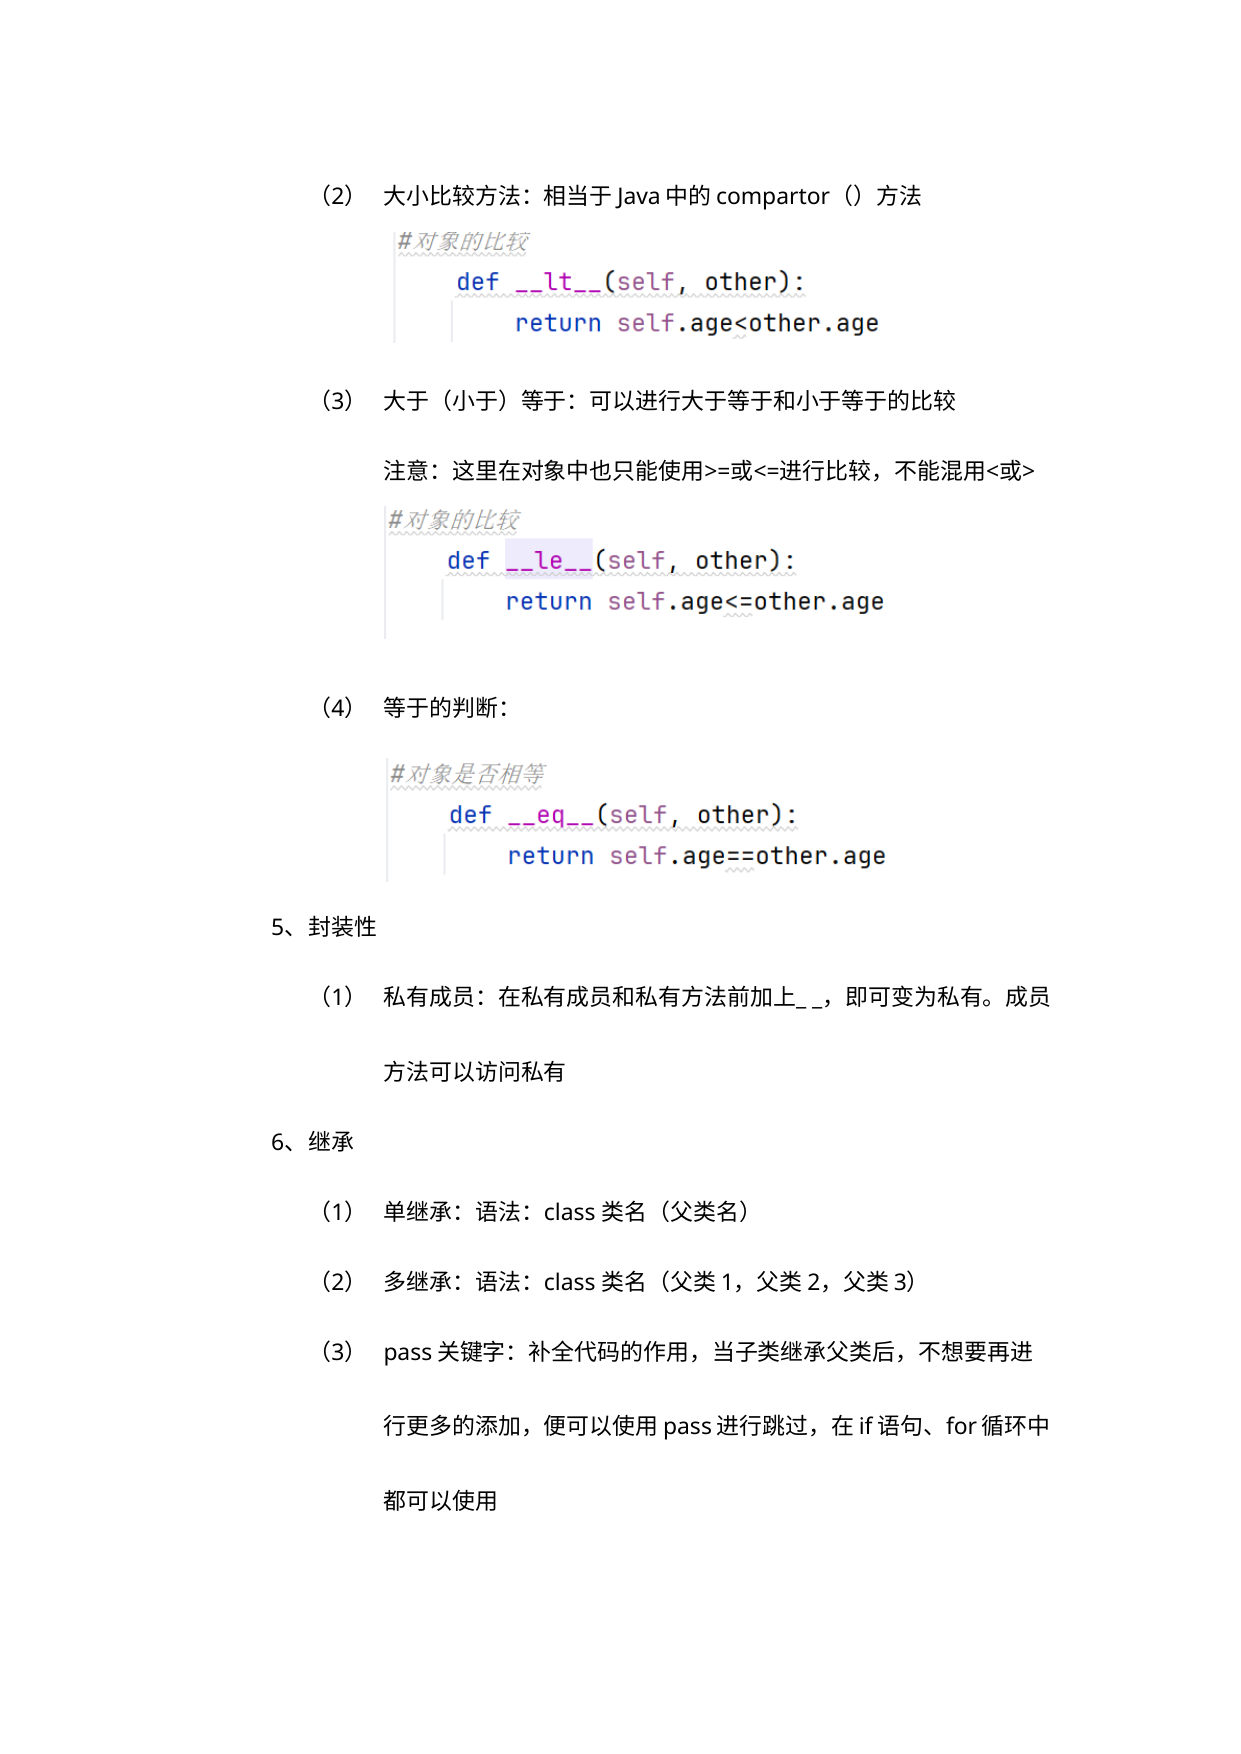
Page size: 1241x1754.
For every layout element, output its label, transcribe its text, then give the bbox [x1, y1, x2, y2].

picture [383, 506, 933, 639]
list 单继承：语法：class 类名（父类名） [308, 1178, 1053, 1243]
list 私有成员：在私有成员和私有方法前加上_ _，即可变为私有。成员方法可以访问私有 [308, 963, 1053, 1103]
list 大于（小于）等于：可以进行大于等于和小于等于的比较 [308, 367, 1053, 432]
picture [383, 232, 981, 343]
list 大小比较方法：相当于Java中的compartor（）方法 [308, 162, 1053, 227]
list pass关键字：补全代码的作用，当子类继承父类后，不想要再进行更多的添加，便可以使用pass进行跳过，在if语句、for循环中都可以使用 [308, 1318, 1053, 1532]
list 注意：这里在对象中也只能使用>=或<=进行比较，不能混用<或> [383, 437, 1053, 502]
picture [383, 758, 918, 882]
list 多继承：语法：class 类名（父类1，父类2，父类3） [308, 1248, 1053, 1313]
list 封装性 [271, 893, 1053, 958]
list 继承 [271, 1108, 1053, 1173]
